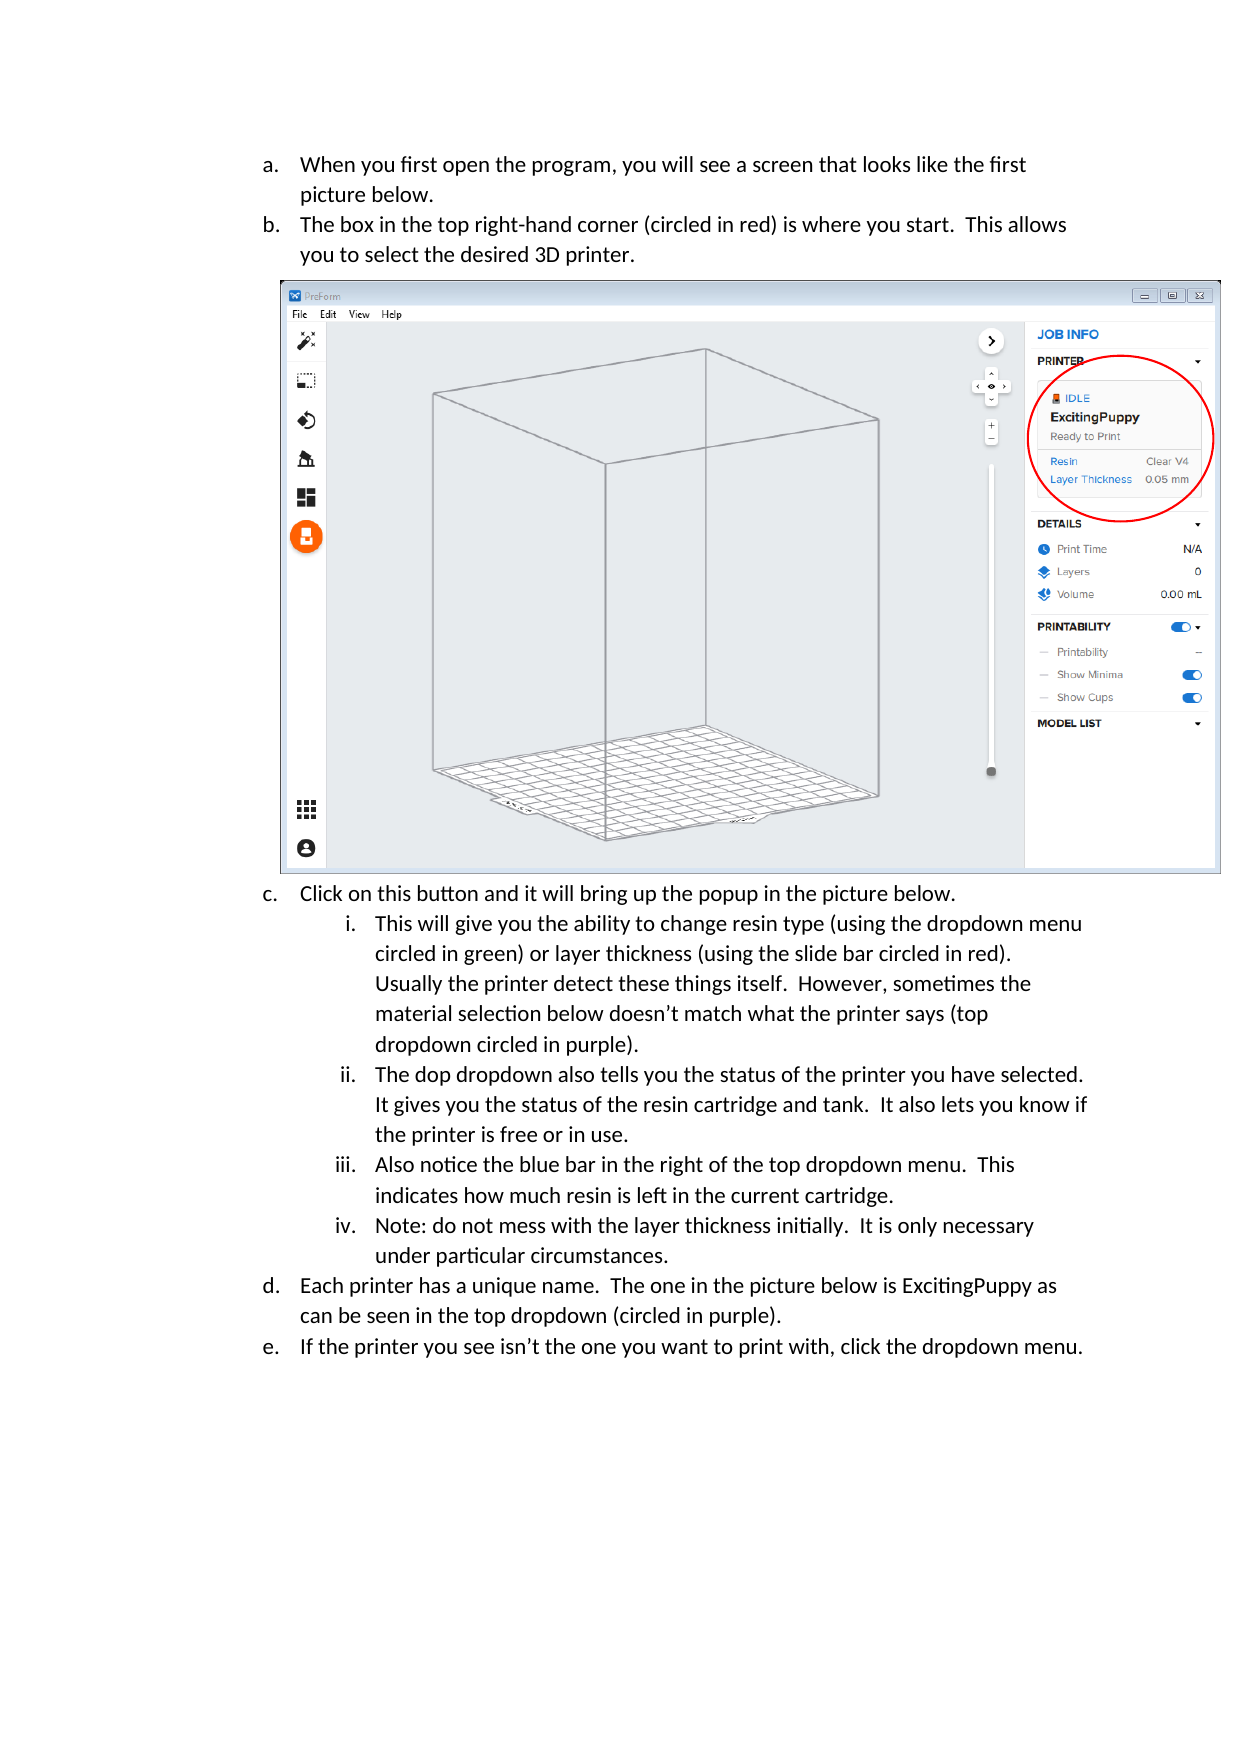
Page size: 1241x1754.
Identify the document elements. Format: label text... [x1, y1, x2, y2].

list This will give you the ability to change resin type (using the dropdown menu circled in green) or layer thickness (using the slide bar circled in red). Usually the printer detect these things itself. However, sometimes the material selection below doesn’t match what the printer says (top dropdown circled in purple). [356, 909, 1090, 1058]
list Each printer has a unique name. The one in the picture below is ExcitingPuppy as can be seen in the top dropdown (circled in purple). [262, 1271, 1090, 1329]
list Also notice the blue bar in the right of the top dropdown menu. This indicates how much resin is left in the current cartridge. [356, 1151, 1090, 1209]
list The box in the top right-hand corner (circled in red) is where you start. This allows you to select the desired 3D printer. [262, 210, 1090, 269]
list The dop dropdown also tells you the status of the printer you have selected. It gives you the status of the resin cartridge and tank. It also lets you know if the printer is free or in use. [356, 1060, 1090, 1148]
list Click on this button and it will bring up the popup in the picture below. [262, 271, 1090, 907]
list When you first open the program, you will see a screen that looks like the first picture below. [262, 150, 1090, 208]
list Note: do not mess with the layer thickness initially. It is only necessary under particular circumstances. [356, 1211, 1090, 1269]
list If the printer you see isn’t the one you want to print with, click the dropdown menu. [262, 1332, 1090, 1360]
